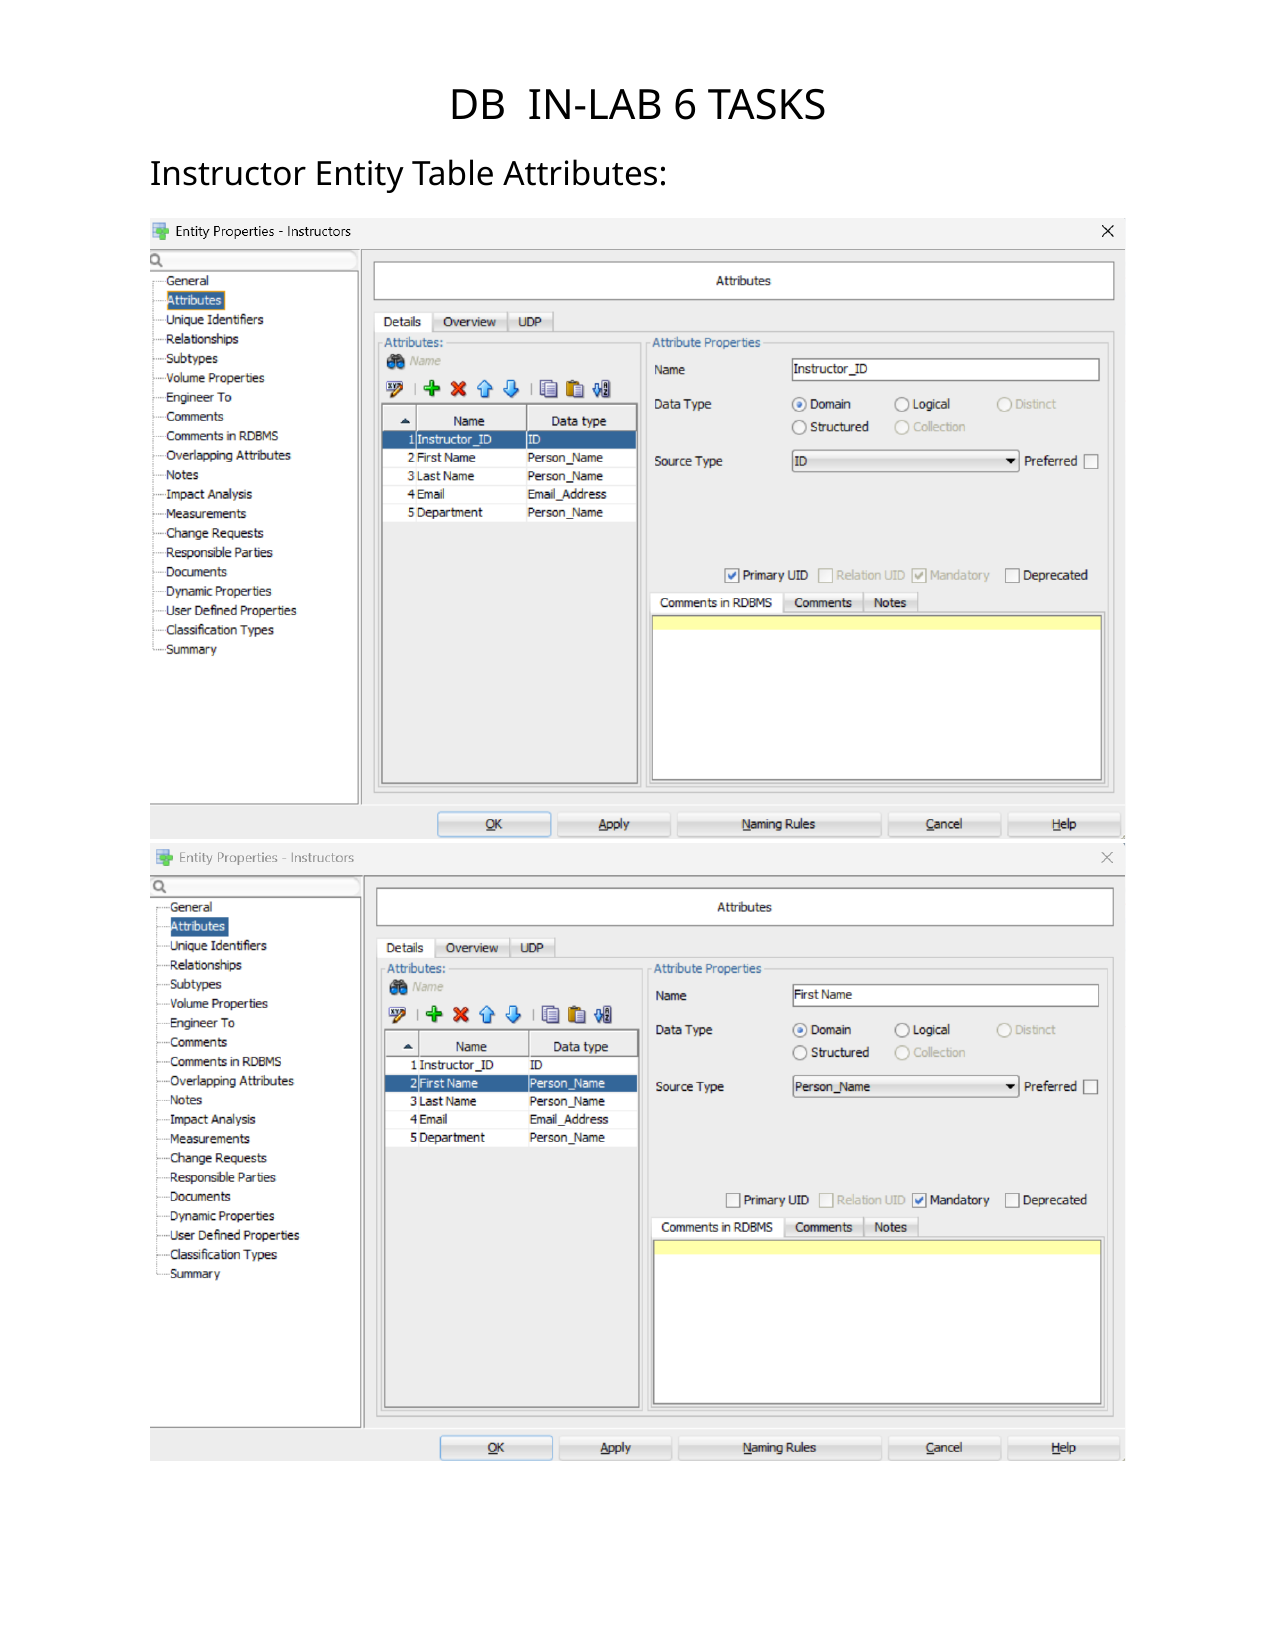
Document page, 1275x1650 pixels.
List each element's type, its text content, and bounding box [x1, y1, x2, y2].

picture [150, 843, 1125, 1461]
text Instructor Entity Table Attributes: [150, 150, 1125, 195]
picture [150, 218, 1125, 839]
